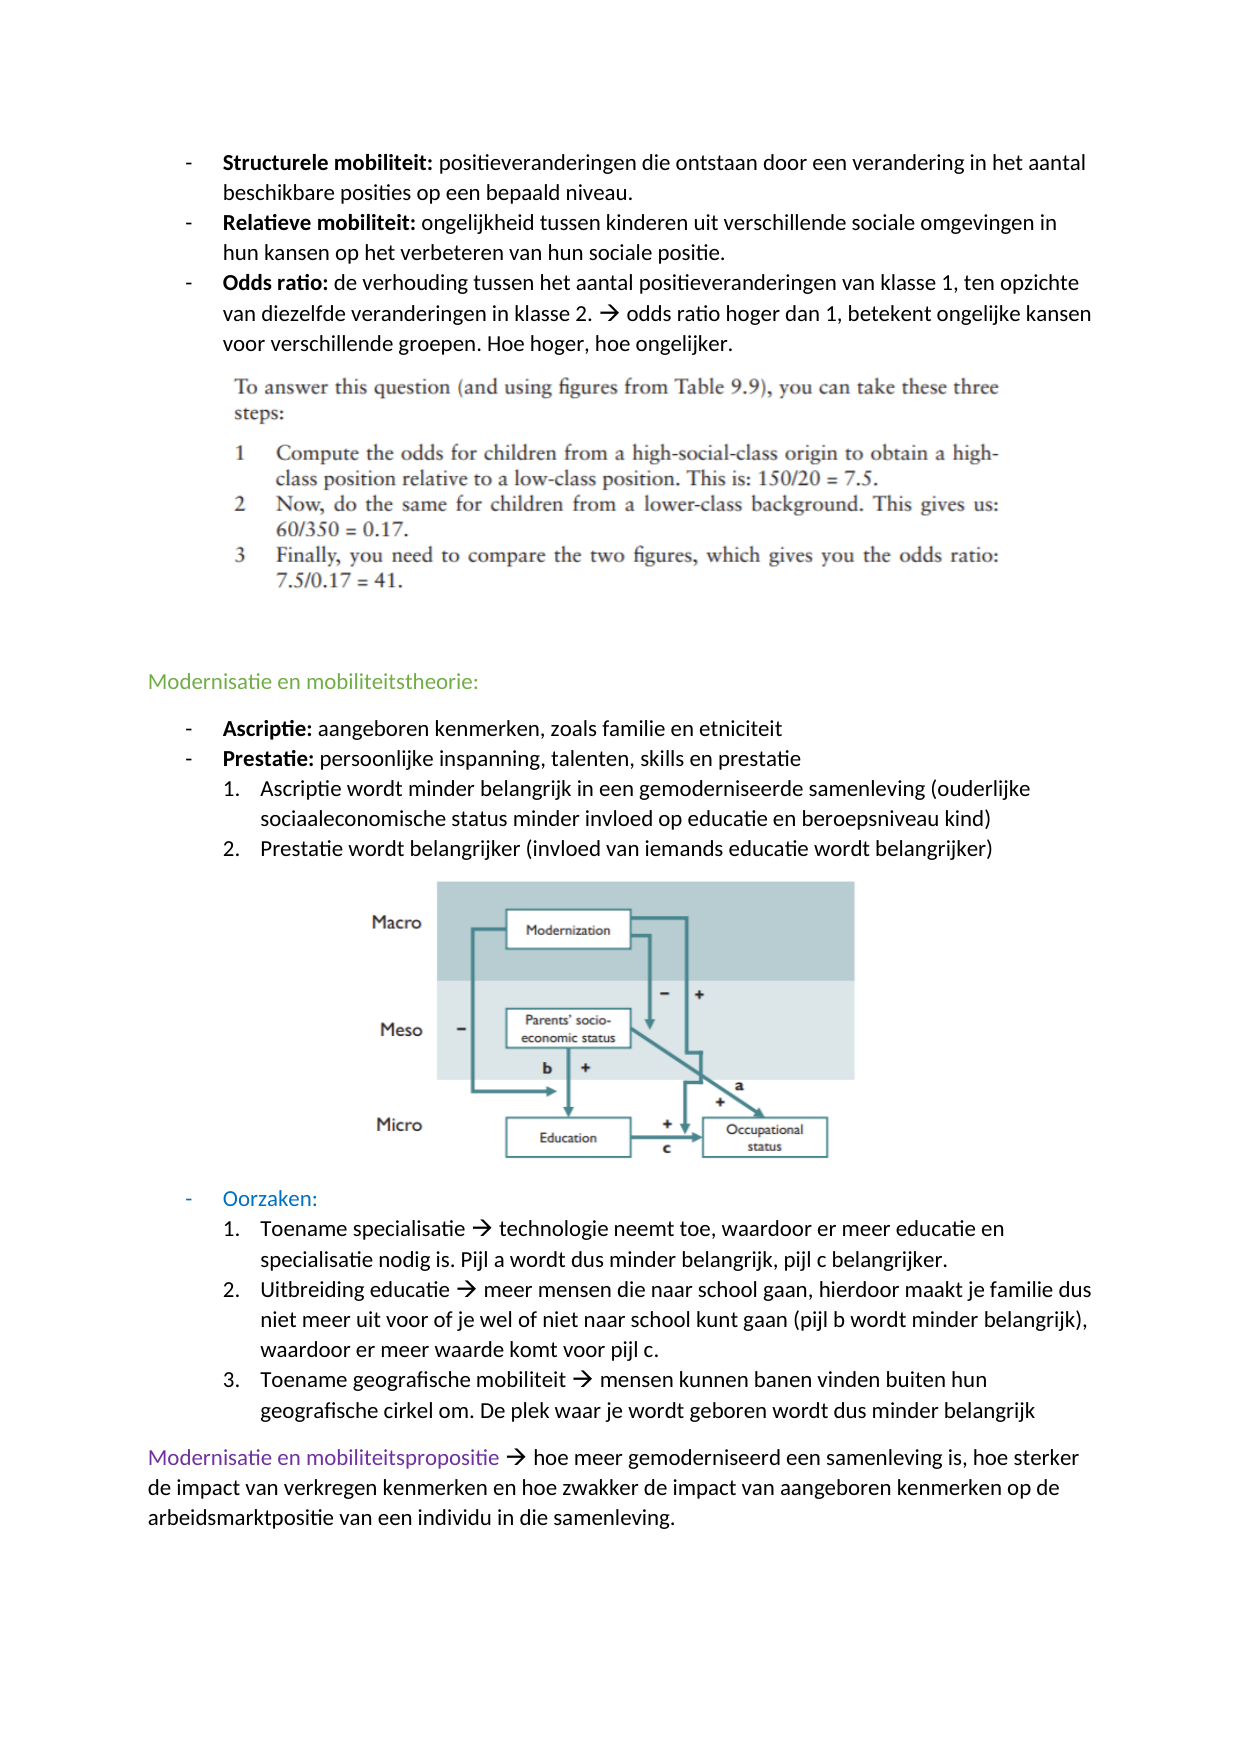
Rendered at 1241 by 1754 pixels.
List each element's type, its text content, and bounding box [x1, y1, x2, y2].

picture [228, 375, 1012, 599]
list Relatieve mobiliteit: ongelijkheid tussen kinderen uit verschillende sociale omgevingen in hun kansen op het verbeteren van hun sociale positie. [185, 208, 1093, 266]
list Uitbreiding educatie meer mensen die naar school gaan, hierdoor maakt je familie dus niet meer uit voor of je wel of niet naar school kunt gaan (pijl b wordt minder belangrijk), waardoor er meer waarde komt voor pijl c. [223, 1275, 1093, 1363]
list Structurele mobiliteit: positieveranderingen die ontstaan door een verandering in het aantal beschikbare posities op een bepaald niveau. [185, 148, 1093, 206]
list Prestatie: persoonlijke inspanning, talenten, skills en prestatie [185, 744, 1093, 772]
picture [320, 867, 920, 1180]
list Prestatie wordt belangrijker (invloed van iemands educatie wordt belangrijker) [223, 834, 1093, 862]
list Odds ratio: de verhouding tussen het aantal positieveranderingen van klasse 1, ten opzichte van diezelfde veranderingen in klasse 2. odds ratio hoger dan 1, betekent ongelijke kansen voor verschillende groepen. Hoe hoger, hoe ongelijker. [185, 268, 1093, 357]
list Ascriptie: aangeboren kenmerken, zoals familie en etniciteit [185, 714, 1093, 742]
text Modernisatie en mobiliteitstheorie: [148, 667, 1093, 695]
text Modernisatie en mobiliteitspropositie hoe meer gemoderniseerd een samenleving is, hoe sterker de impact van verkregen kenmerken en hoe zwakker de impact van aangeboren kenmerken op de arbeidsmarktpositie van een individu in die samenleving. [148, 1443, 1093, 1531]
list Toename specialisatie technologie neemt toe, waardoor er meer educatie en specialisatie nodig is. Pijl a wordt dus minder belangrijk, pijl c belangrijker. [223, 1214, 1093, 1273]
list Ascriptie wordt minder belangrijk in een gemoderniseerde samenleving (ouderlijke sociaaleconomische status minder invloed op educatie en beroepsniveau kind) [223, 774, 1093, 832]
list Toename geografische mobiliteit mensen kunnen banen vinden buiten hun geografische cirkel om. De plek waar je wordt geboren wordt dus minder belangrijk [223, 1366, 1093, 1424]
